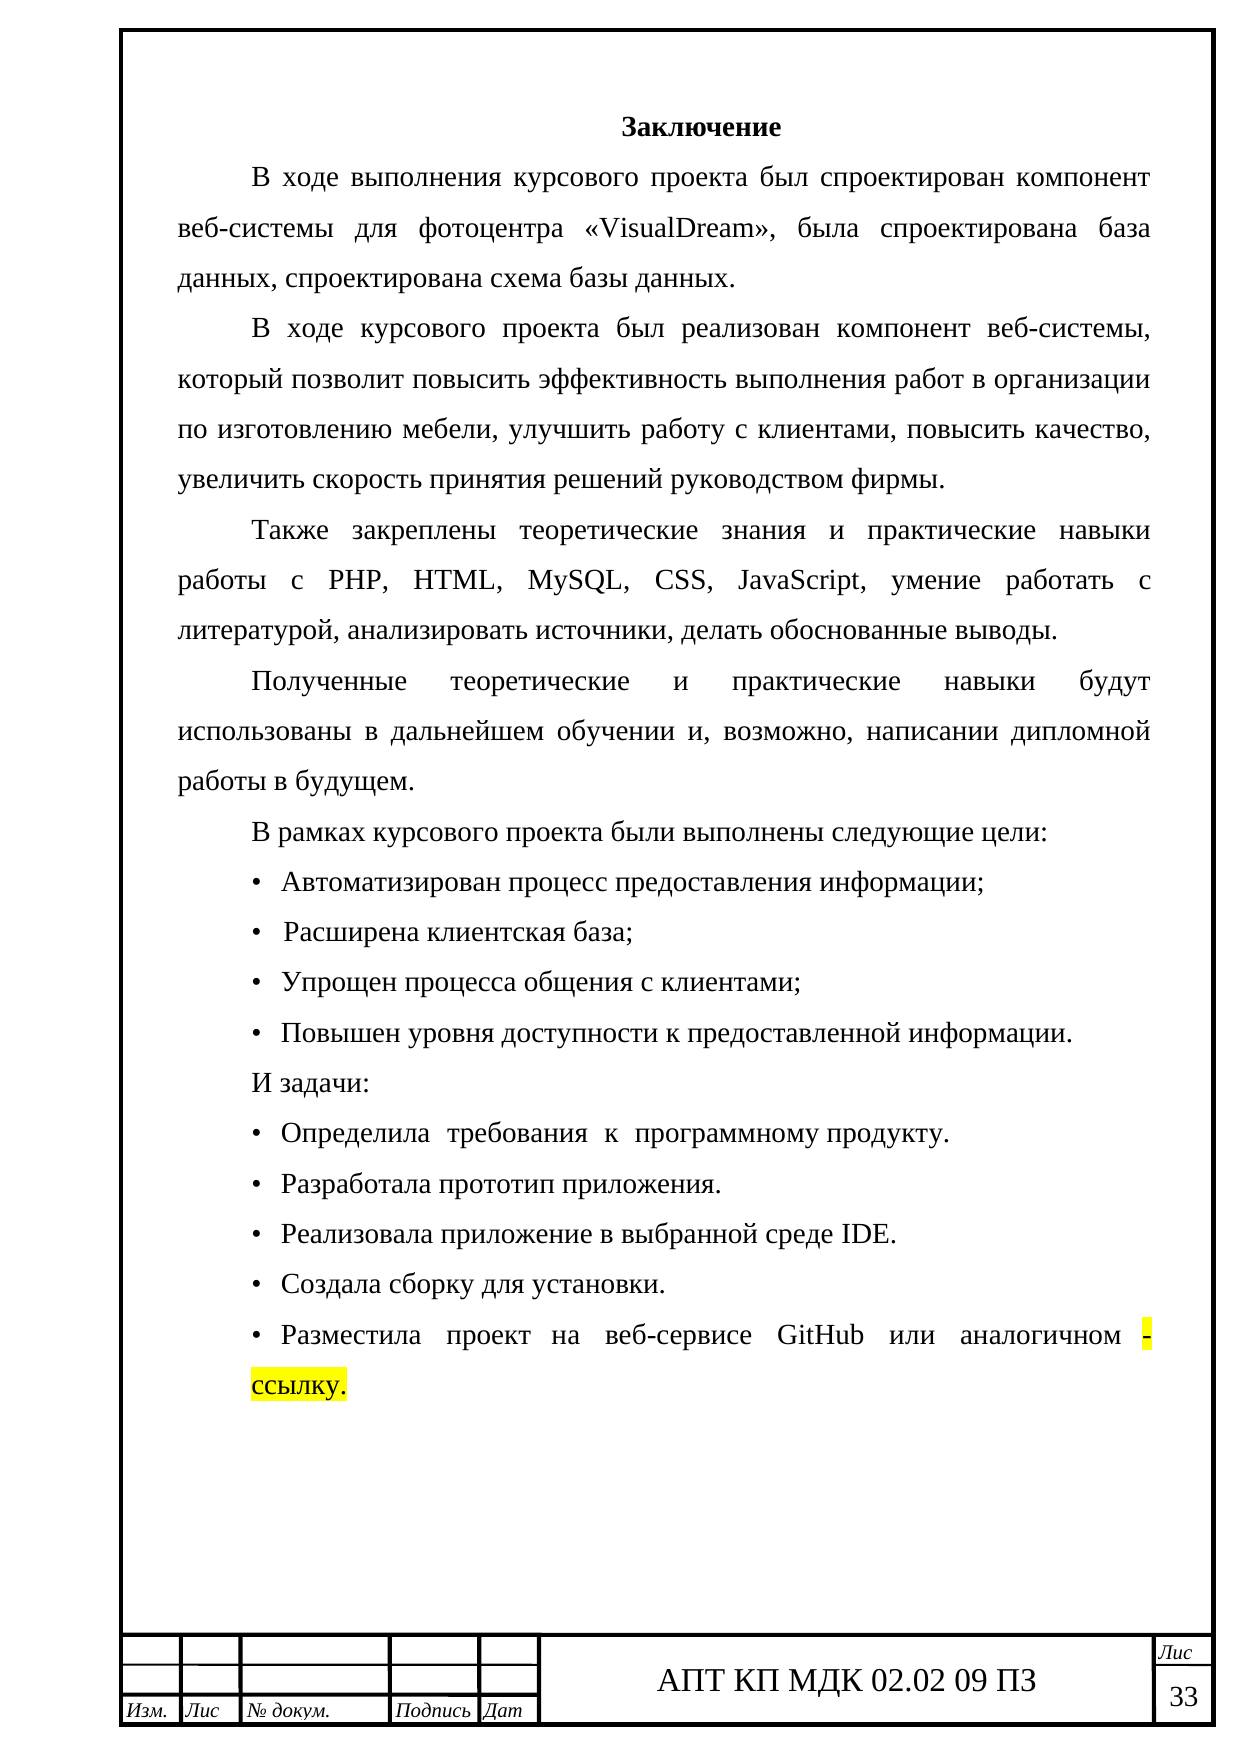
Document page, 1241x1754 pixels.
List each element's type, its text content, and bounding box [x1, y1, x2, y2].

text • Создала сборку для установки. [251, 1266, 1152, 1300]
text • Упрощен процесса общения с клиентами; [177, 964, 1152, 998]
text • Автоматизирован процесс предоставления информации; [177, 864, 1152, 897]
text Также закреплены теоретические знания и практические навыки работы с PHP, HTML, MySQL, CSS, JavaScript, умение работать с литературой, анализировать источники, делать обоснованные выводы. [177, 512, 1152, 646]
text • Разработала прототип приложения. [251, 1166, 1152, 1199]
list В рамках курсового проекта были выполнены следующие цели: [177, 814, 1152, 847]
text Полученные теоретические и практические навыки будут использованы в дальнейшем обучении и, возможно, написании дипломной работы в будущем. [177, 663, 1152, 797]
text • Повышен уровня доступности к предоставленной информации. [177, 1015, 1152, 1048]
text В ходе выполнения курсового проекта был спроектирован компонент веб-системы для фотоцентра «VisualDream», была спроектирована база данных, спроектирована схема базы данных. [177, 159, 1152, 294]
text • Разместила проект на веб-сервисе GitHub или аналогичном - ссылку. [251, 1317, 1152, 1401]
text В ходе курсового проекта был реализован компонент веб-системы, который позволит повысить эффективность выполнения работ в организации по изготовлению мебели, улучшить работу с клиентами, повысить качество, увеличить скорость принятия решений руководством фирмы. [177, 311, 1152, 495]
text • Определила требования к программному продукту. [251, 1116, 1152, 1149]
text • Реализовала приложение в выбранной среде IDE. [251, 1216, 1152, 1250]
text • Расширена клиентская база; [177, 914, 1152, 948]
text И задачи: [177, 1065, 1152, 1099]
subtitle Заключение [177, 109, 1152, 143]
